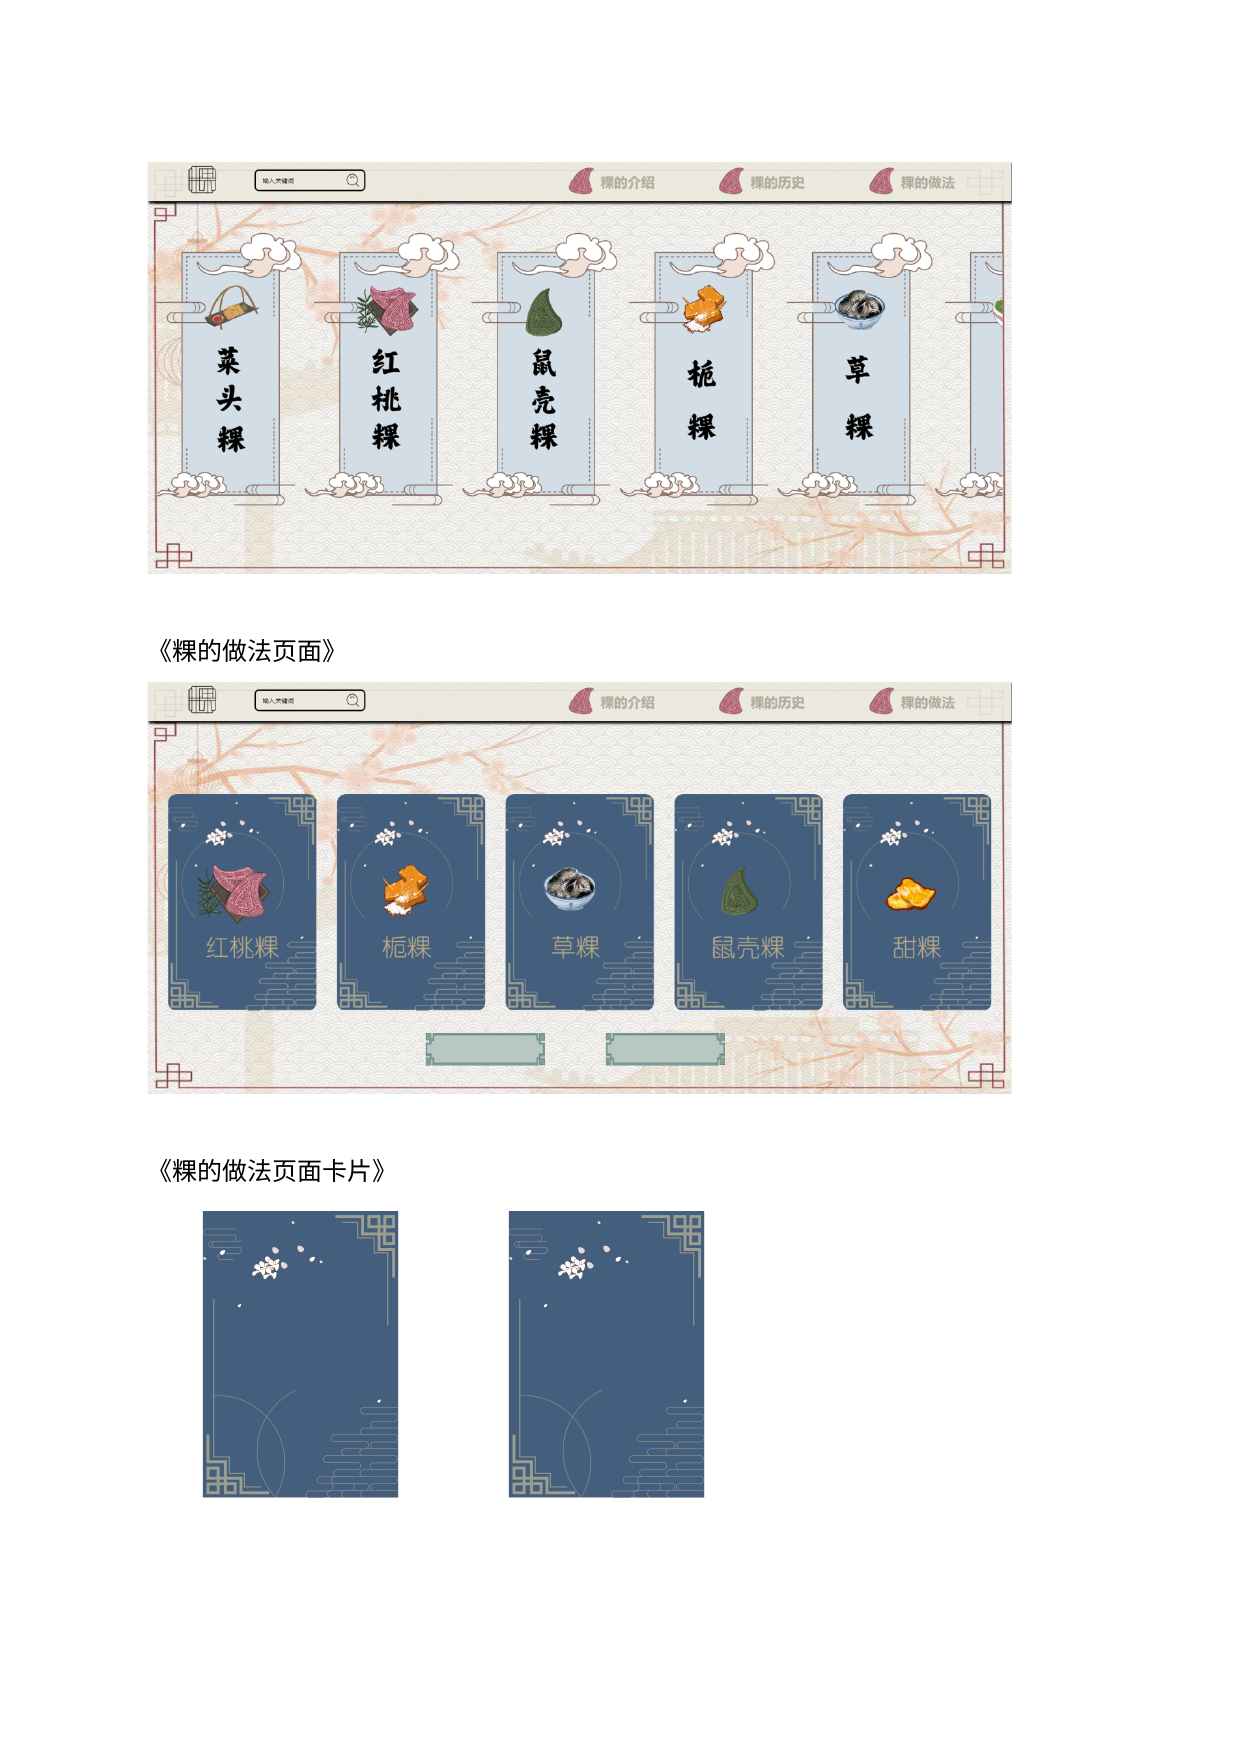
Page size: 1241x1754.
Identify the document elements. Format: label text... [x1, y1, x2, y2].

text 《粿的做法页面》 [148, 617, 1092, 682]
text 《粿的做法页面卡片》 [148, 1137, 1092, 1202]
picture [147, 1202, 760, 1508]
picture [147, 682, 1012, 1094]
picture [147, 162, 1012, 574]
